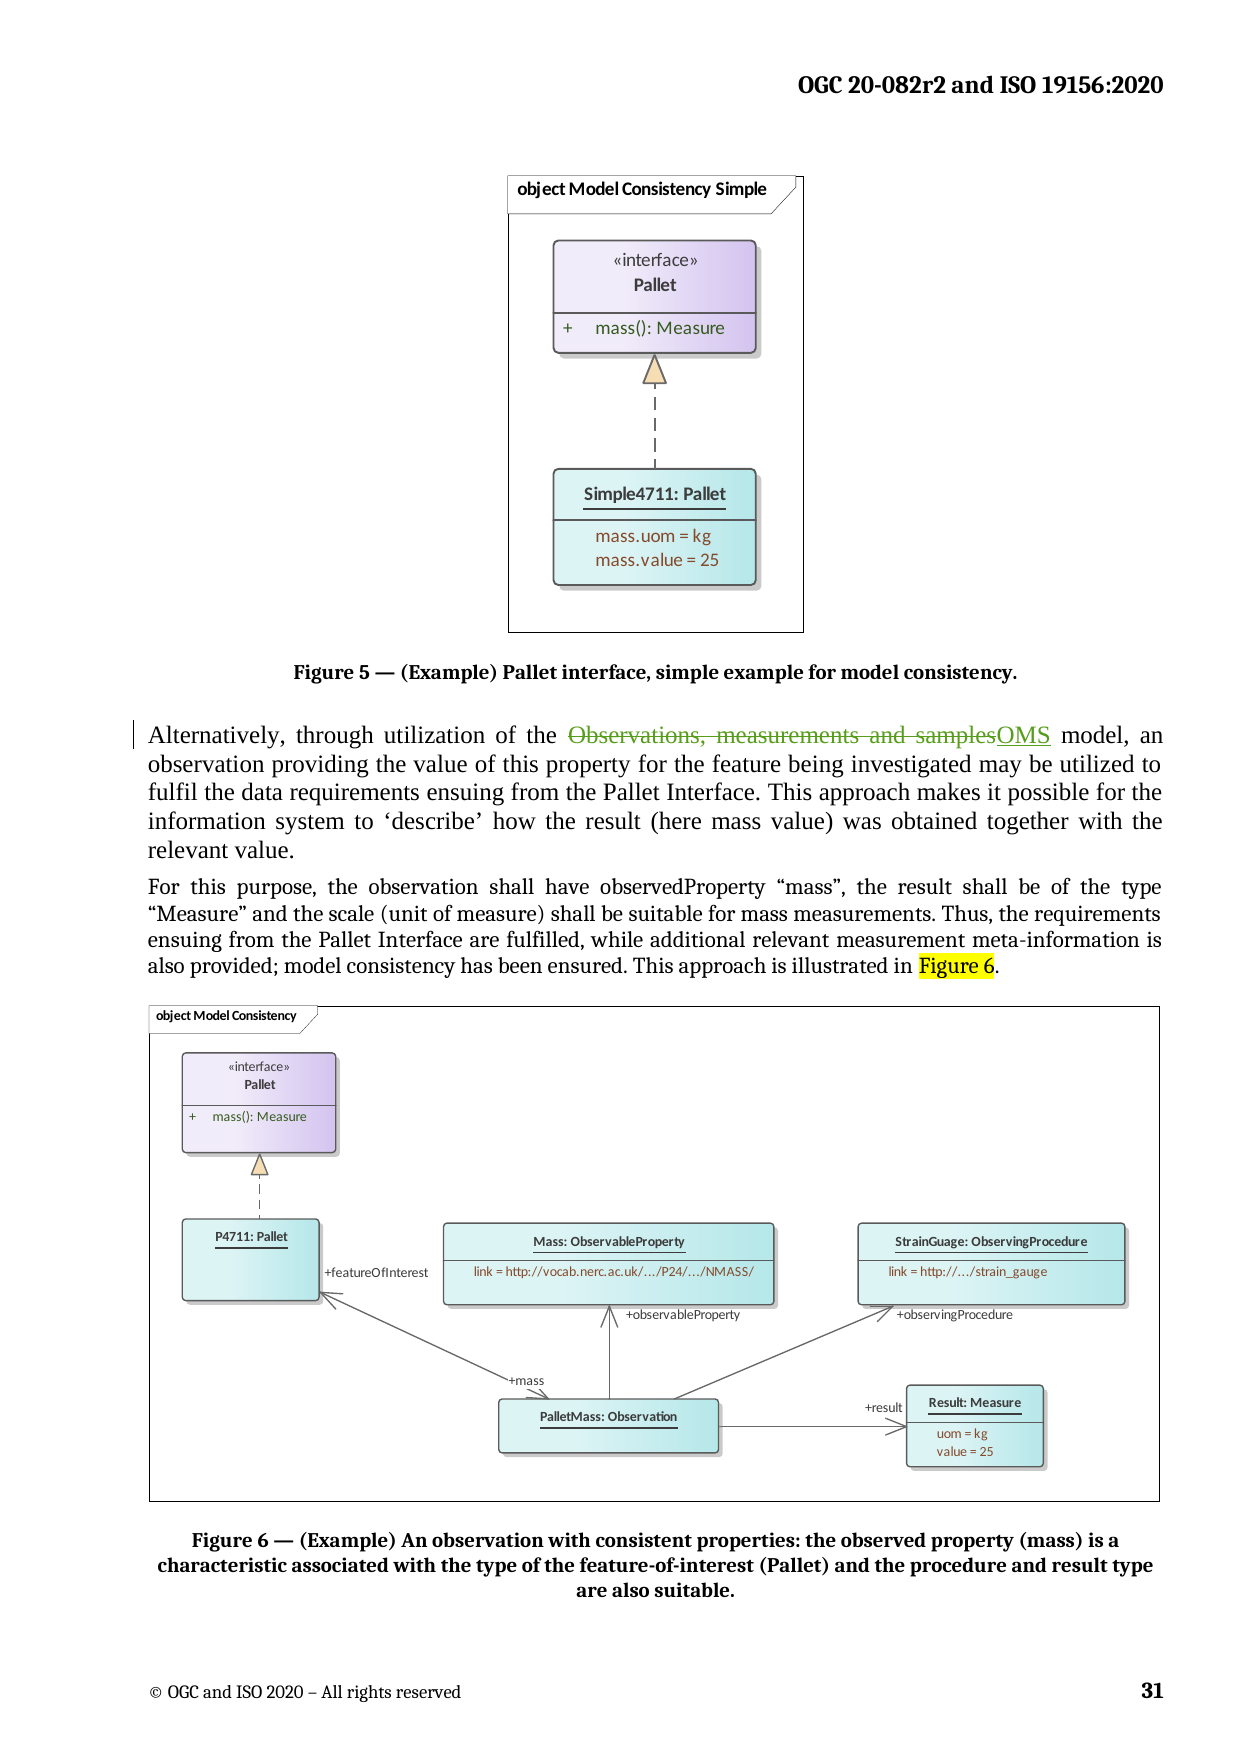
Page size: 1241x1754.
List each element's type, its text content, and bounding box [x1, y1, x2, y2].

text Figure — (Example) An observation with consistent properties: the observed property (mass) is a characteristic associated with the type of the feature-of-interest (Pallet) and the procedure and result type are also suitable. [148, 1528, 1163, 1603]
text For this purpose, the observation shall have observedProperty “mass”, the result shall be of the type “Measure” and the scale (unit of measure) shall be suitable for mass measurements. Thus, the requirements ensuing from the Pallet Interface are fulfilled, while additional relevant measurement meta-information is also provided; model consistency has been ensured. This approach is illustrated in . [148, 874, 1163, 979]
text Figure — (Example) Pallet interface, simple example for model consistency. [148, 659, 1163, 684]
text Alternatively, through utilization of the model, an observation providing the value of this property for the feature being investigated may be utilized to fulfil the data requirements ensuing from the Pallet Interface. This approach makes it possible for the information system to ‘describe’ how the result (here mass value) was obtained together with the relevant value. [148, 720, 1163, 864]
